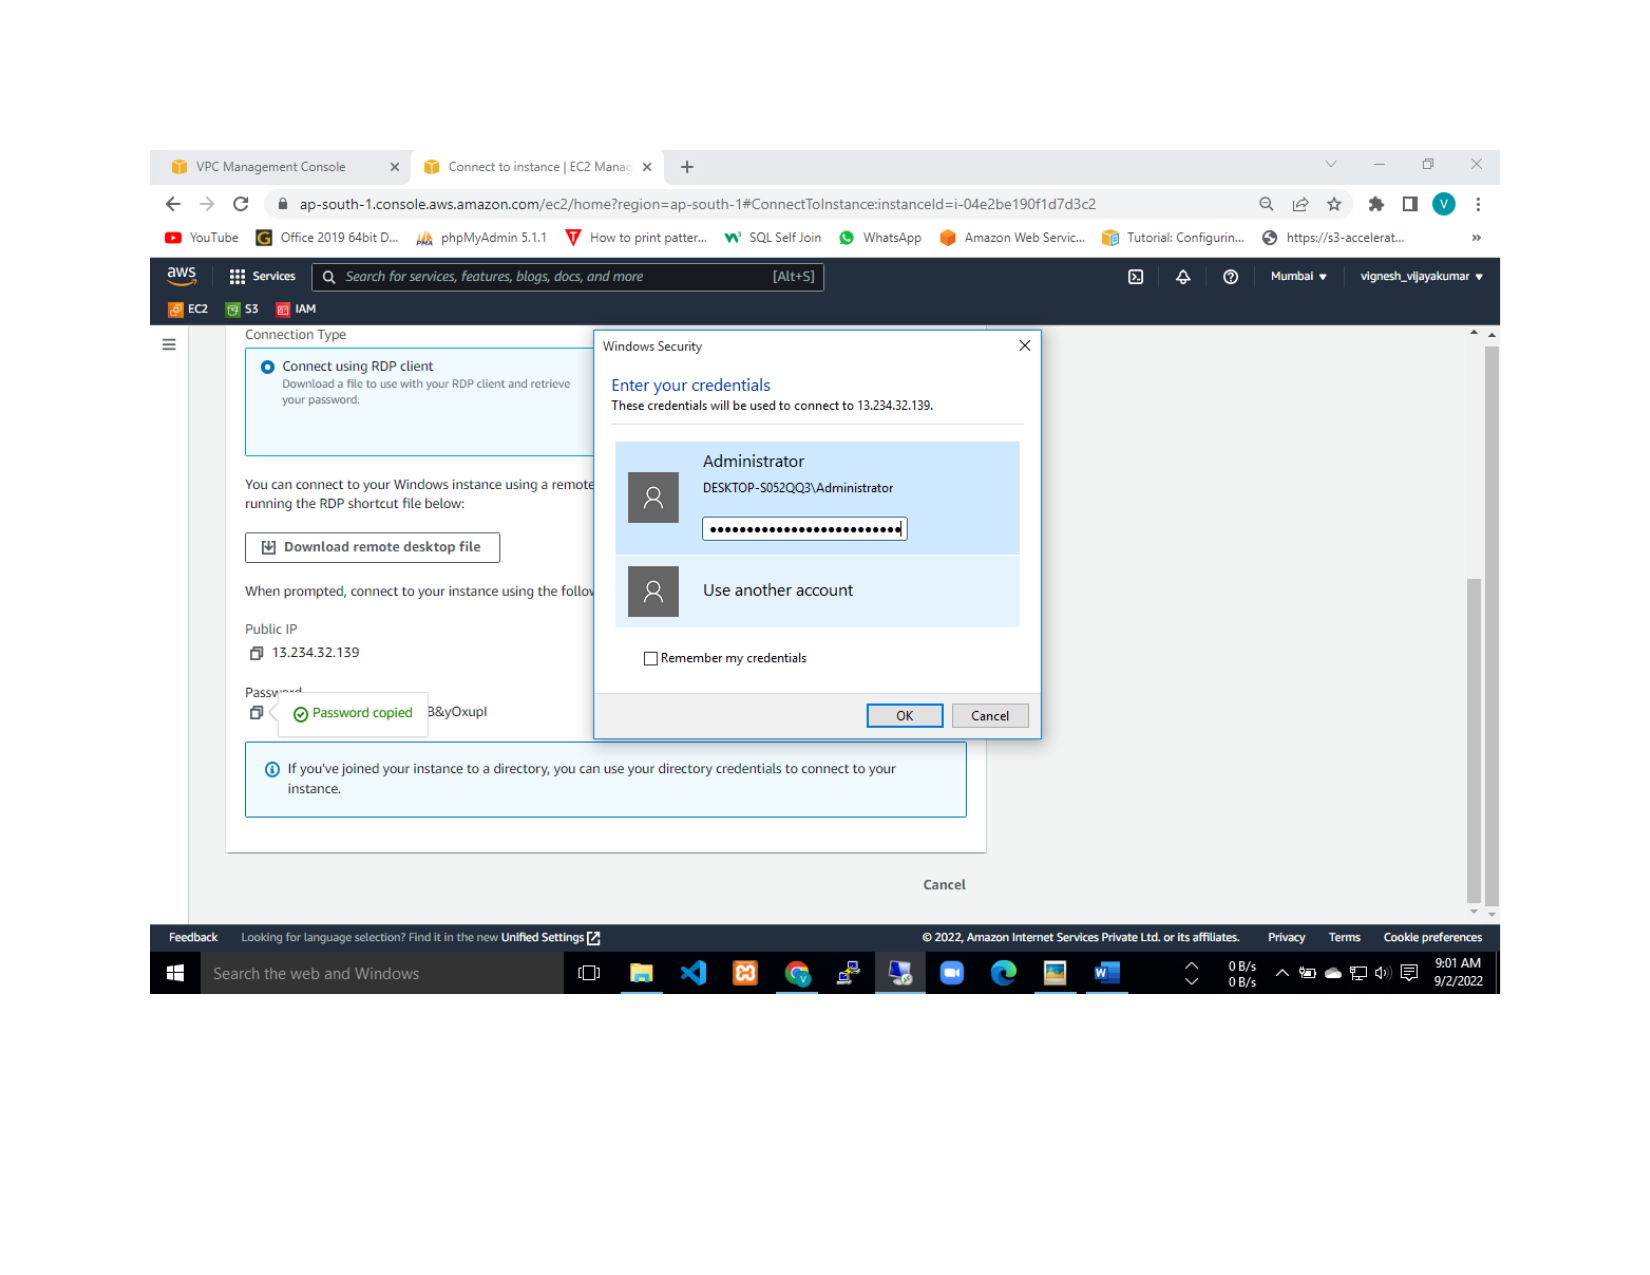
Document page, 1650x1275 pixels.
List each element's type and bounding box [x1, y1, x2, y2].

picture [150, 150, 1500, 994]
